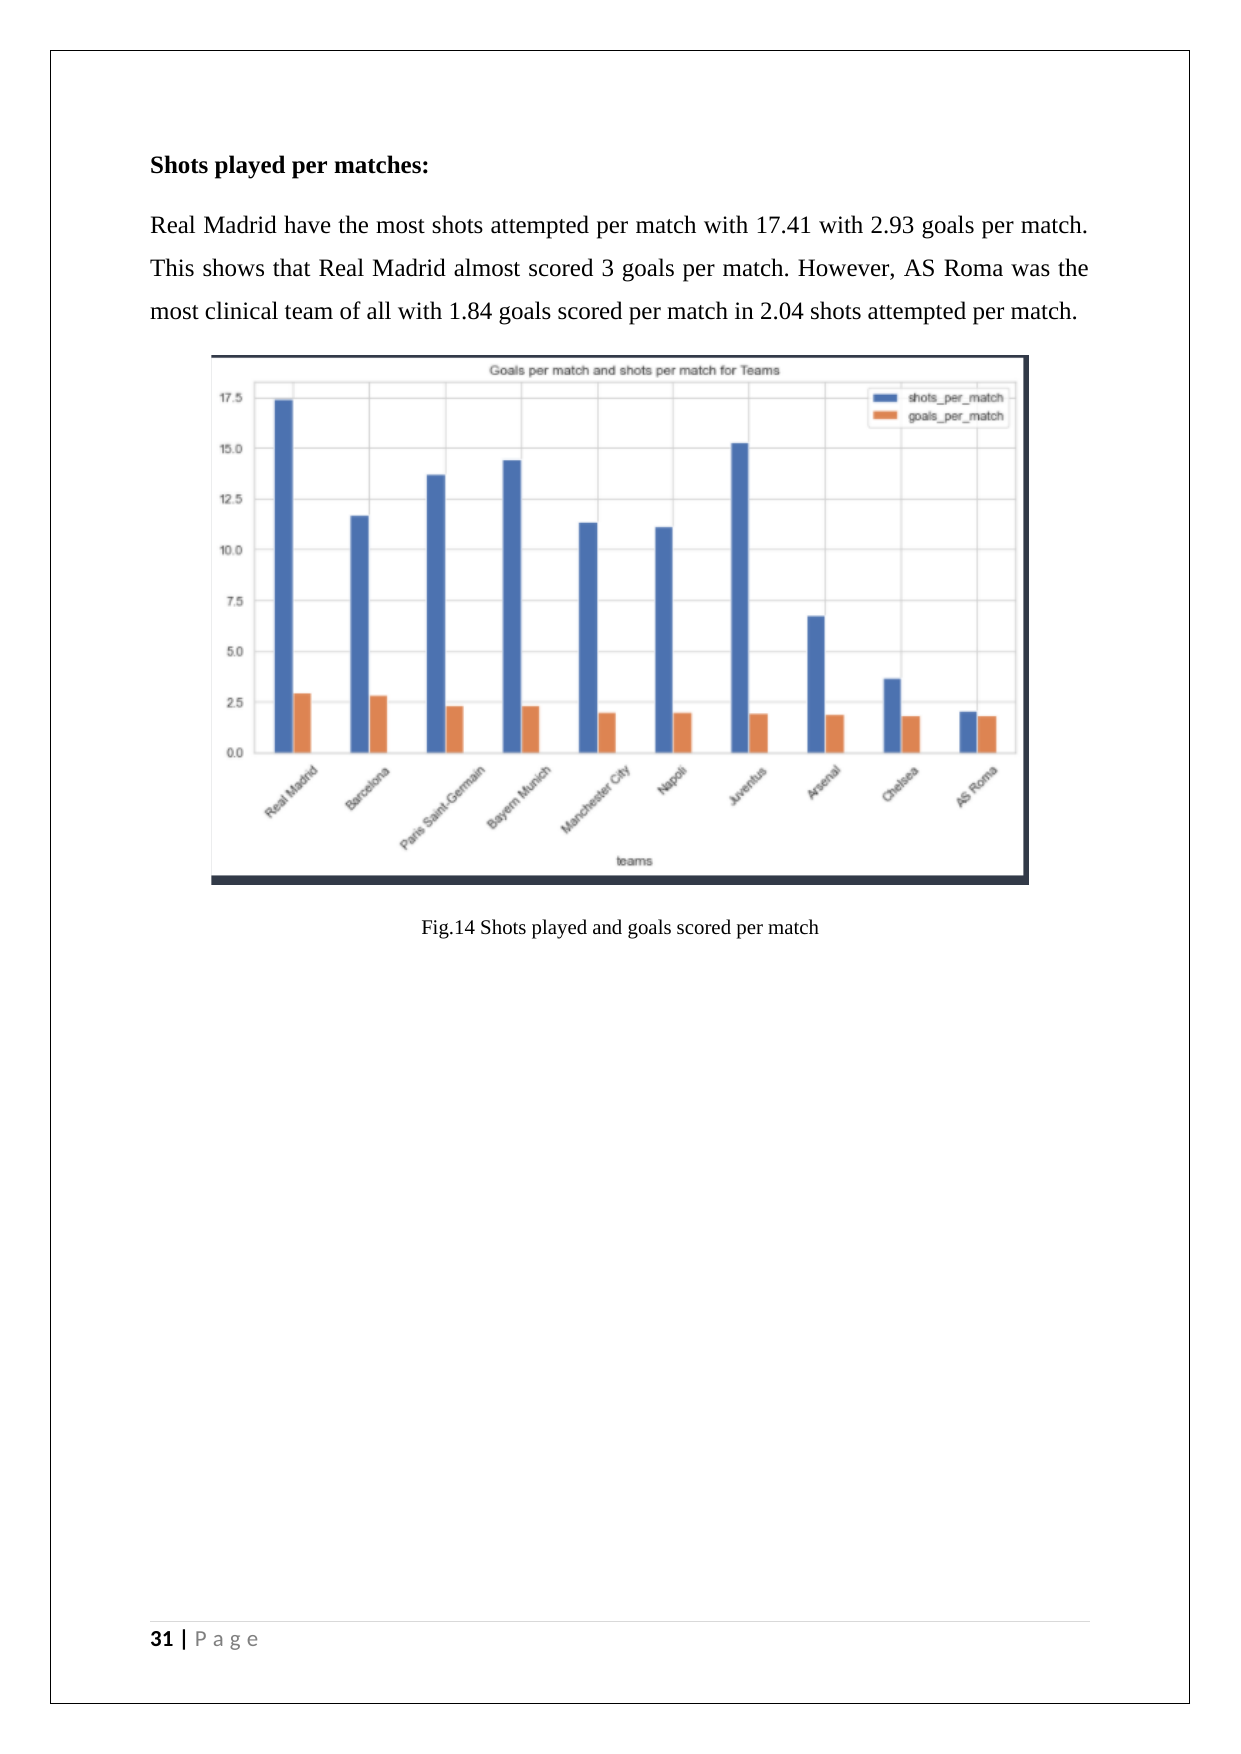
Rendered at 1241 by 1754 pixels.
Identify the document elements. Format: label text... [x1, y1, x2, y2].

text Fig.14 Shots played and goals scored per match [150, 915, 1090, 939]
text Shots played per matches: [150, 150, 1090, 179]
picture [211, 355, 1029, 885]
text Real Madrid have the most shots attempted per match with 17.41 with 2.93 goals per match. This shows that Real Madrid almost scored 3 goals per match. However, AS Roma was the most clinical team of all with 1.84 goals scored per match in 2.04 shots attempted per match. [150, 210, 1090, 325]
